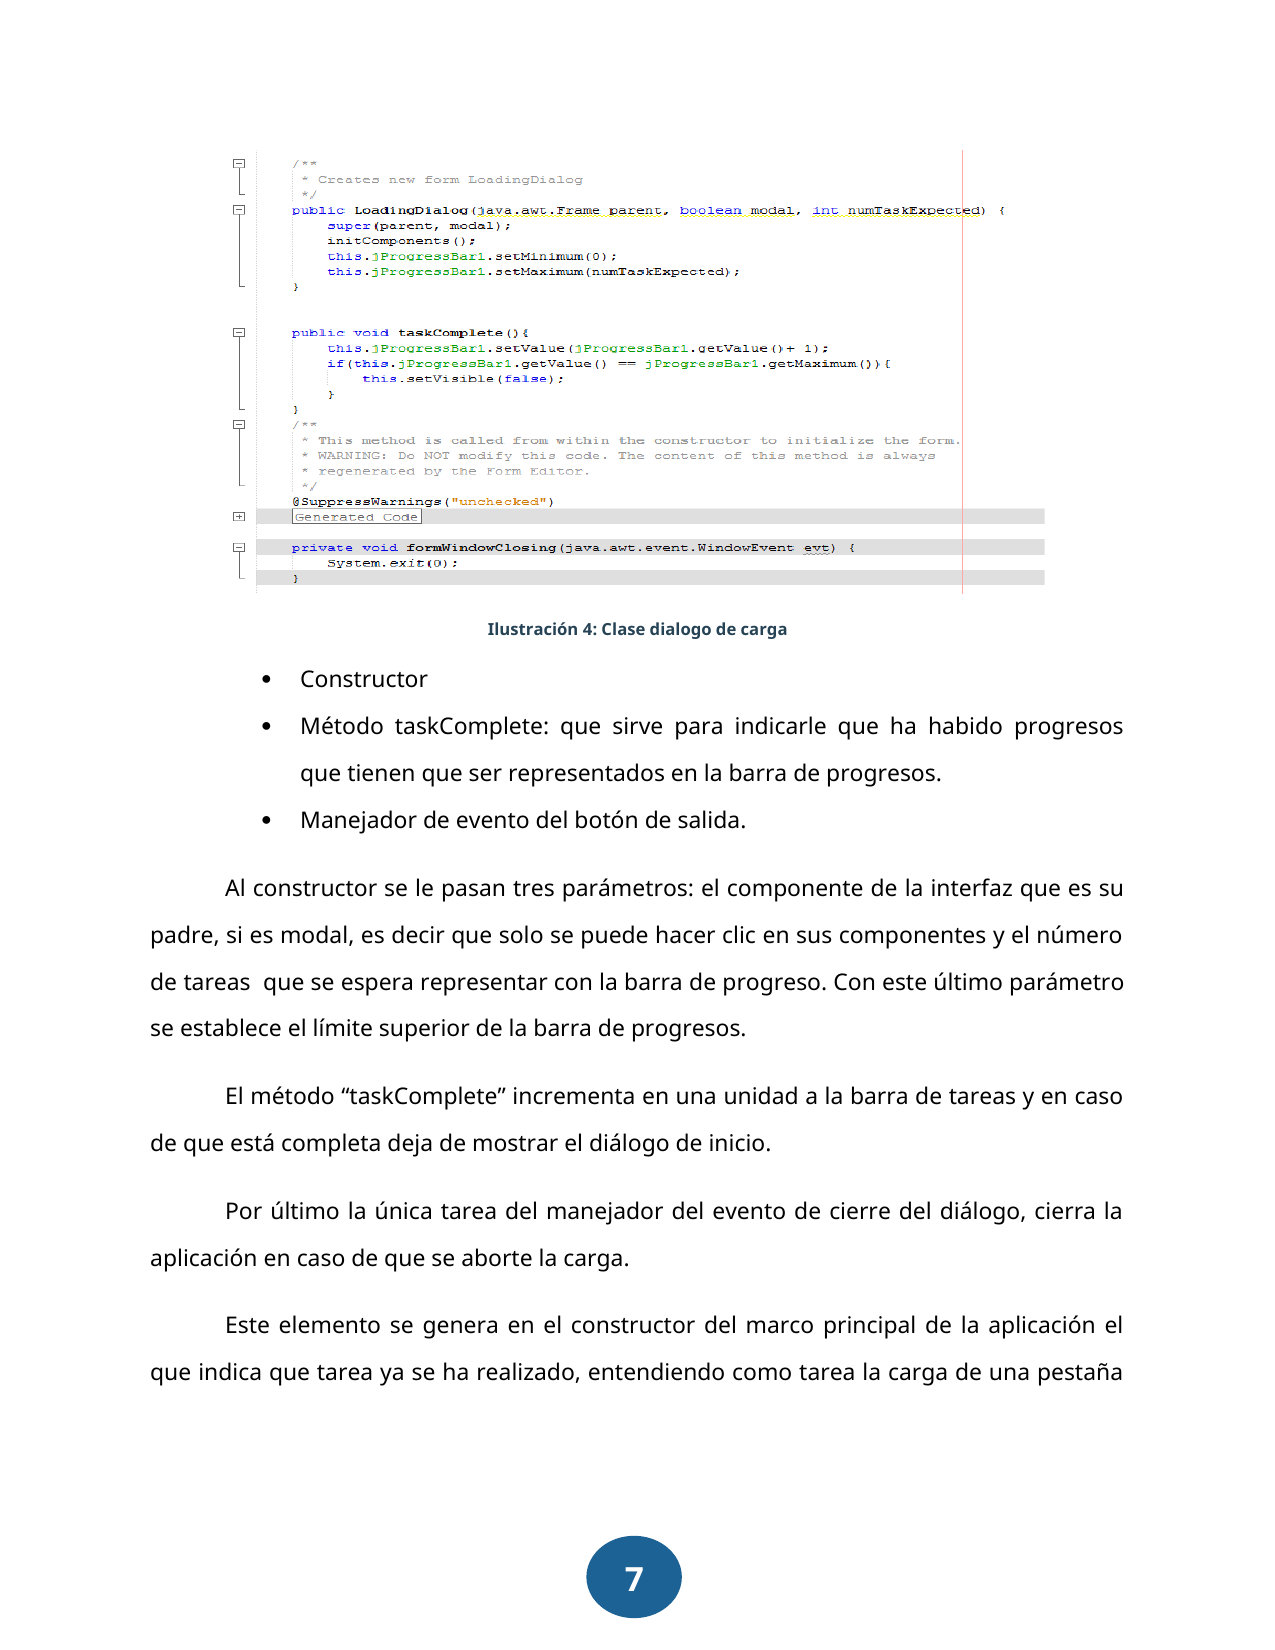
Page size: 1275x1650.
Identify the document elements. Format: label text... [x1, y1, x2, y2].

list Constructor [262, 663, 1125, 695]
list Manejador de evento del botón de salida. [262, 804, 1125, 835]
text Al constructor se le pasan tres parámetros: el componente de la interfaz que es su padre, si es modal, es decir que solo se puede hacer clic en sus componentes y el número de tareas que se espera representar con la barra de progreso. Con este último parámetro se establece el límite superior de la barra de progresos. [150, 872, 1125, 1044]
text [150, 1309, 1125, 1387]
text El método “taskComplete” incrementa en una unidad a la barra de tareas y en caso de que está completa deja de mostrar el diálogo de inicio. [150, 1080, 1125, 1158]
text Ilustración 4: Clase dialogo de carga [150, 618, 1125, 640]
list Método taskComplete: que sirve para indicarle que ha habido progresos que tienen que ser representados en la barra de progresos. [262, 710, 1125, 788]
text Por último la única tarea del manejador del evento de cierre del diálogo, cierra la aplicación en caso de que se aborte la carga. [150, 1195, 1125, 1273]
picture [230, 150, 1045, 594]
